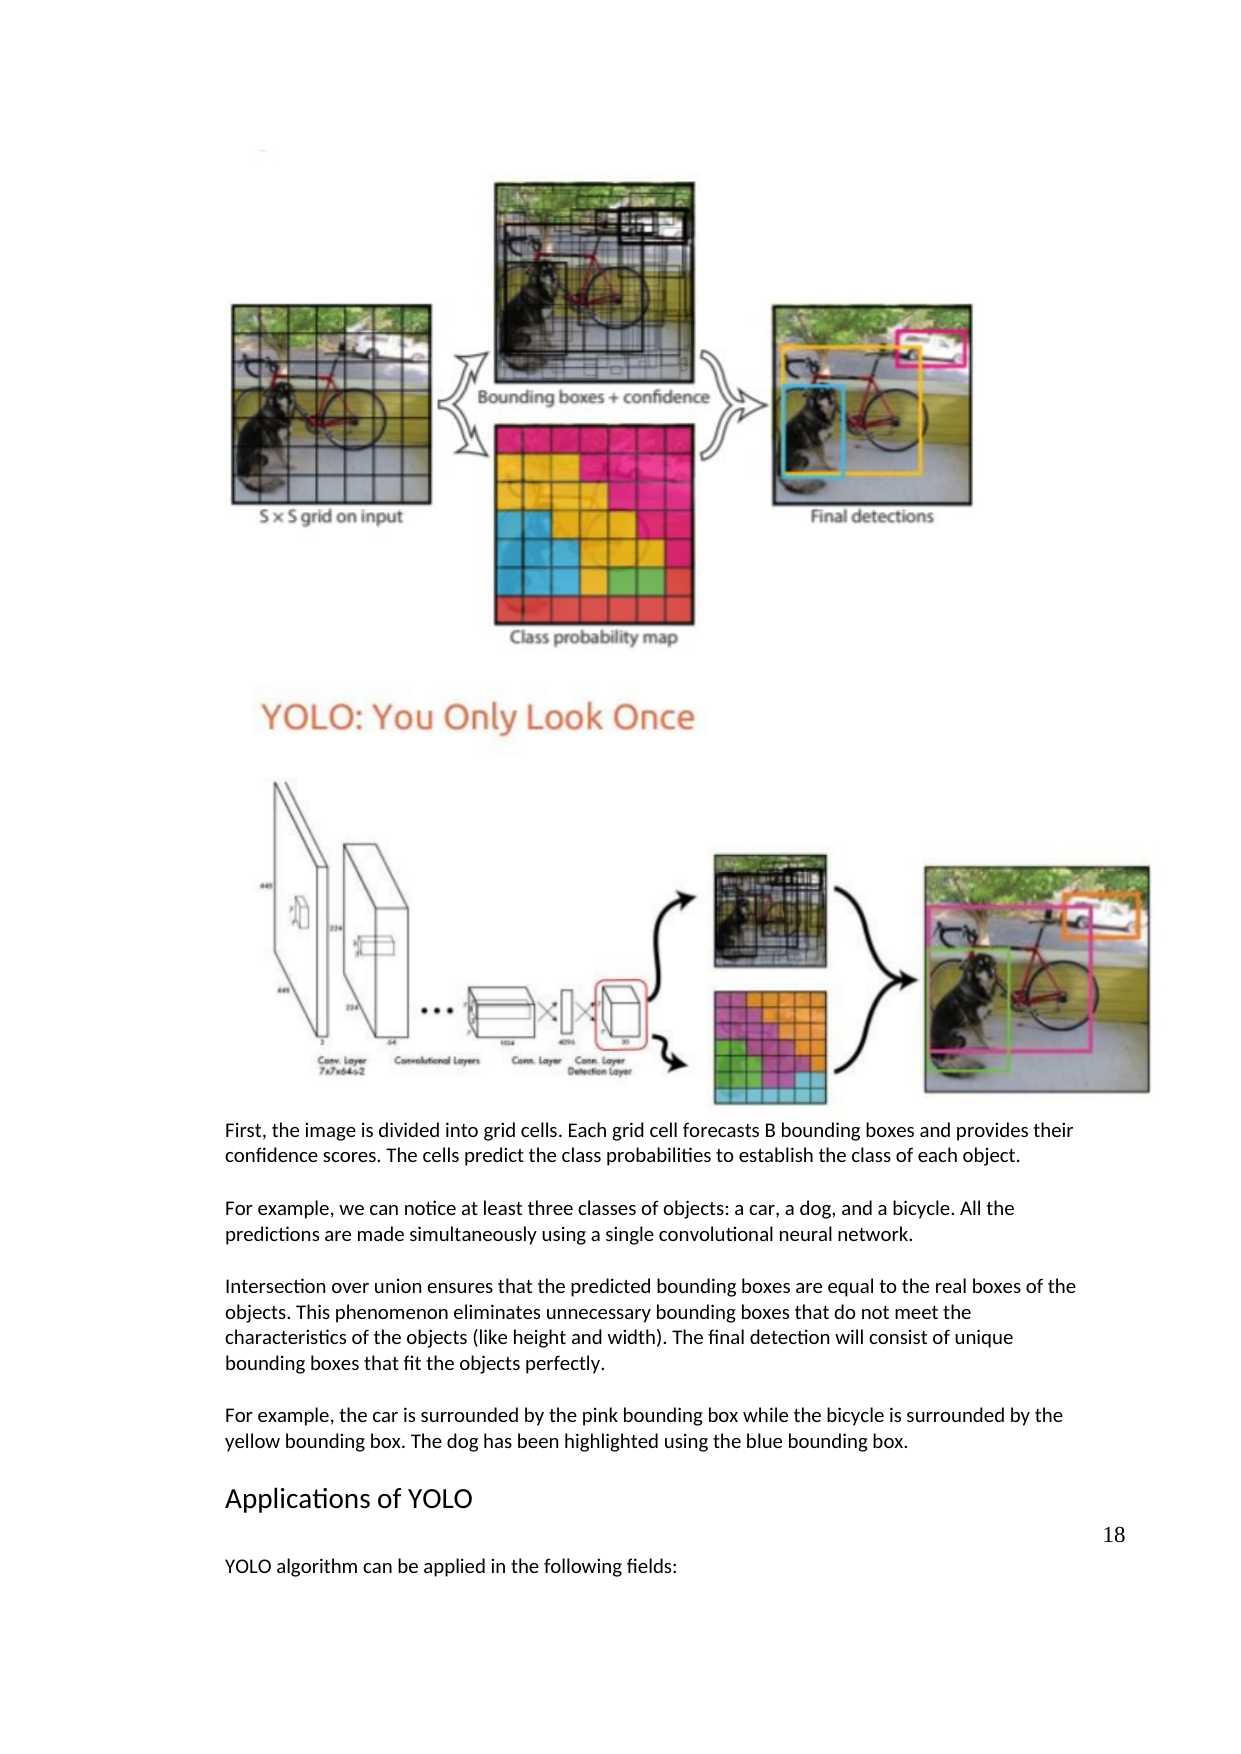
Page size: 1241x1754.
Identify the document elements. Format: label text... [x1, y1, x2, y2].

text Applications of YOLO [225, 1481, 1090, 1516]
text First, the image is divided into grid cells. Each grid cell forecasts B bounding boxes and provides their confidence scores. The cells predict the class probabilities to establish the class of each object. [225, 1118, 1090, 1168]
text Intersection over union ensures that the predicted bounding boxes are equal to the real boxes of the objects. This phenomenon eliminates unnecessary bounding boxes that do not meet the characteristics of the objects (like height and width). The final detection will consist of unique bounding boxes that fit the objects perfectly. [225, 1273, 1090, 1375]
picture [225, 150, 980, 657]
picture [225, 683, 1165, 1118]
text For example, the car is surrounded by the pink bounding box while the bicycle is surrounded by the yellow bounding box. The dog has been highlighted using the blue bounding box. [225, 1402, 1090, 1453]
text For example, we can notice at least three classes of objects: a car, a dog, and a bicycle. All the predictions are made simultaneously using a single convolutional neural network. [225, 1195, 1090, 1246]
text YOLO algorithm can be applied in the following fields: [225, 1554, 1090, 1579]
